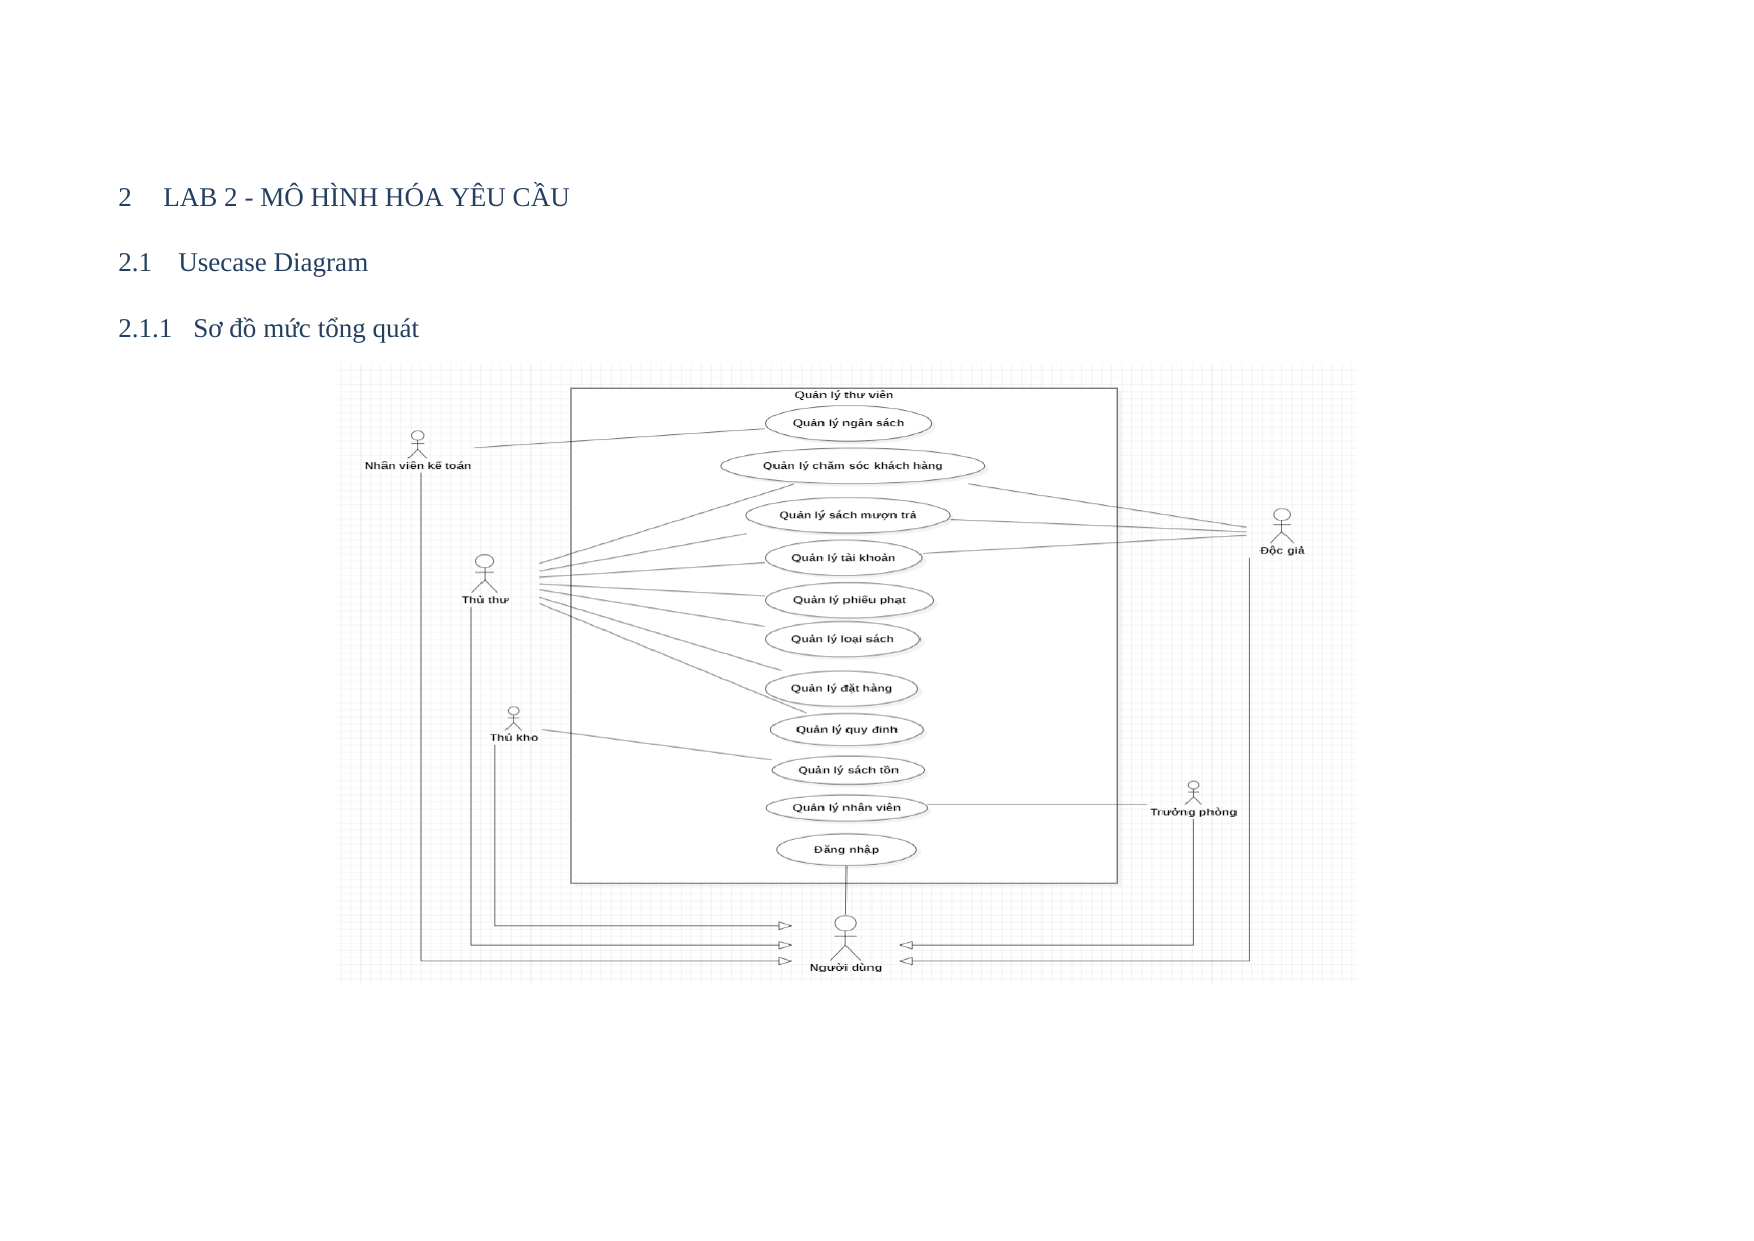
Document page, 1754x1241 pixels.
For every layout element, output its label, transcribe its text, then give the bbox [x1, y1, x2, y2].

subtitle Sơ đồ mức tổng quát [118, 312, 1577, 343]
subtitle LAB 2 - MÔ HÌNH HÓA YÊU CẦU [118, 181, 1577, 212]
picture [337, 364, 1358, 983]
subtitle Usecase Diagram [118, 246, 1577, 278]
